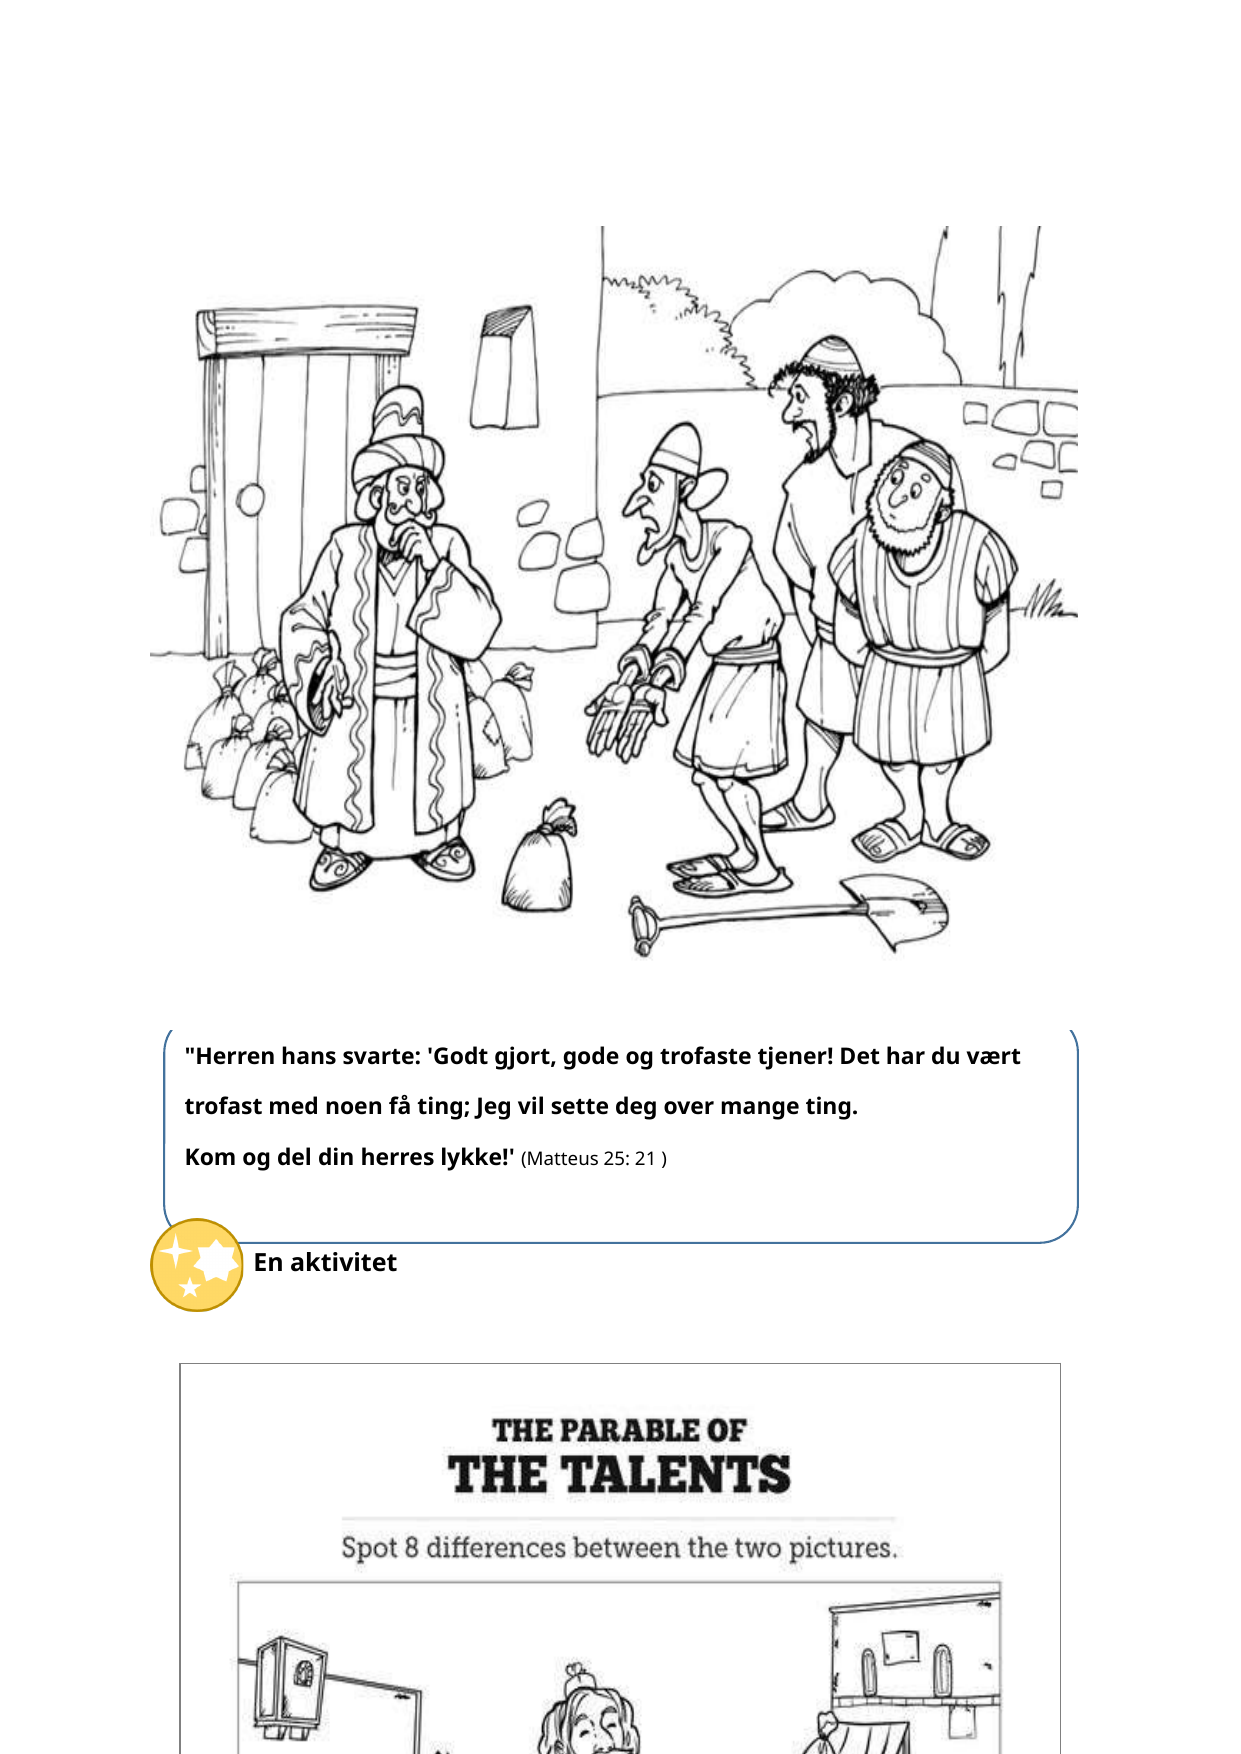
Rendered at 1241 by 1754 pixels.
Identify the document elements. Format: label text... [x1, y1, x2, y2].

picture [181, 1364, 1060, 1754]
text trofast med noen få ting; Jeg vil sette deg over mange ting. [150, 1090, 1090, 1121]
picture [150, 1218, 244, 1312]
picture [150, 226, 1078, 1030]
text En aktivitet [244, 1244, 1090, 1278]
text Kom og del din herres lykke!' (Matteus 25: 21 ) [150, 1141, 1090, 1172]
text "Herren hans svarte: 'Godt gjort, gode og trofaste tjener! Det har du vært [150, 1040, 1090, 1071]
